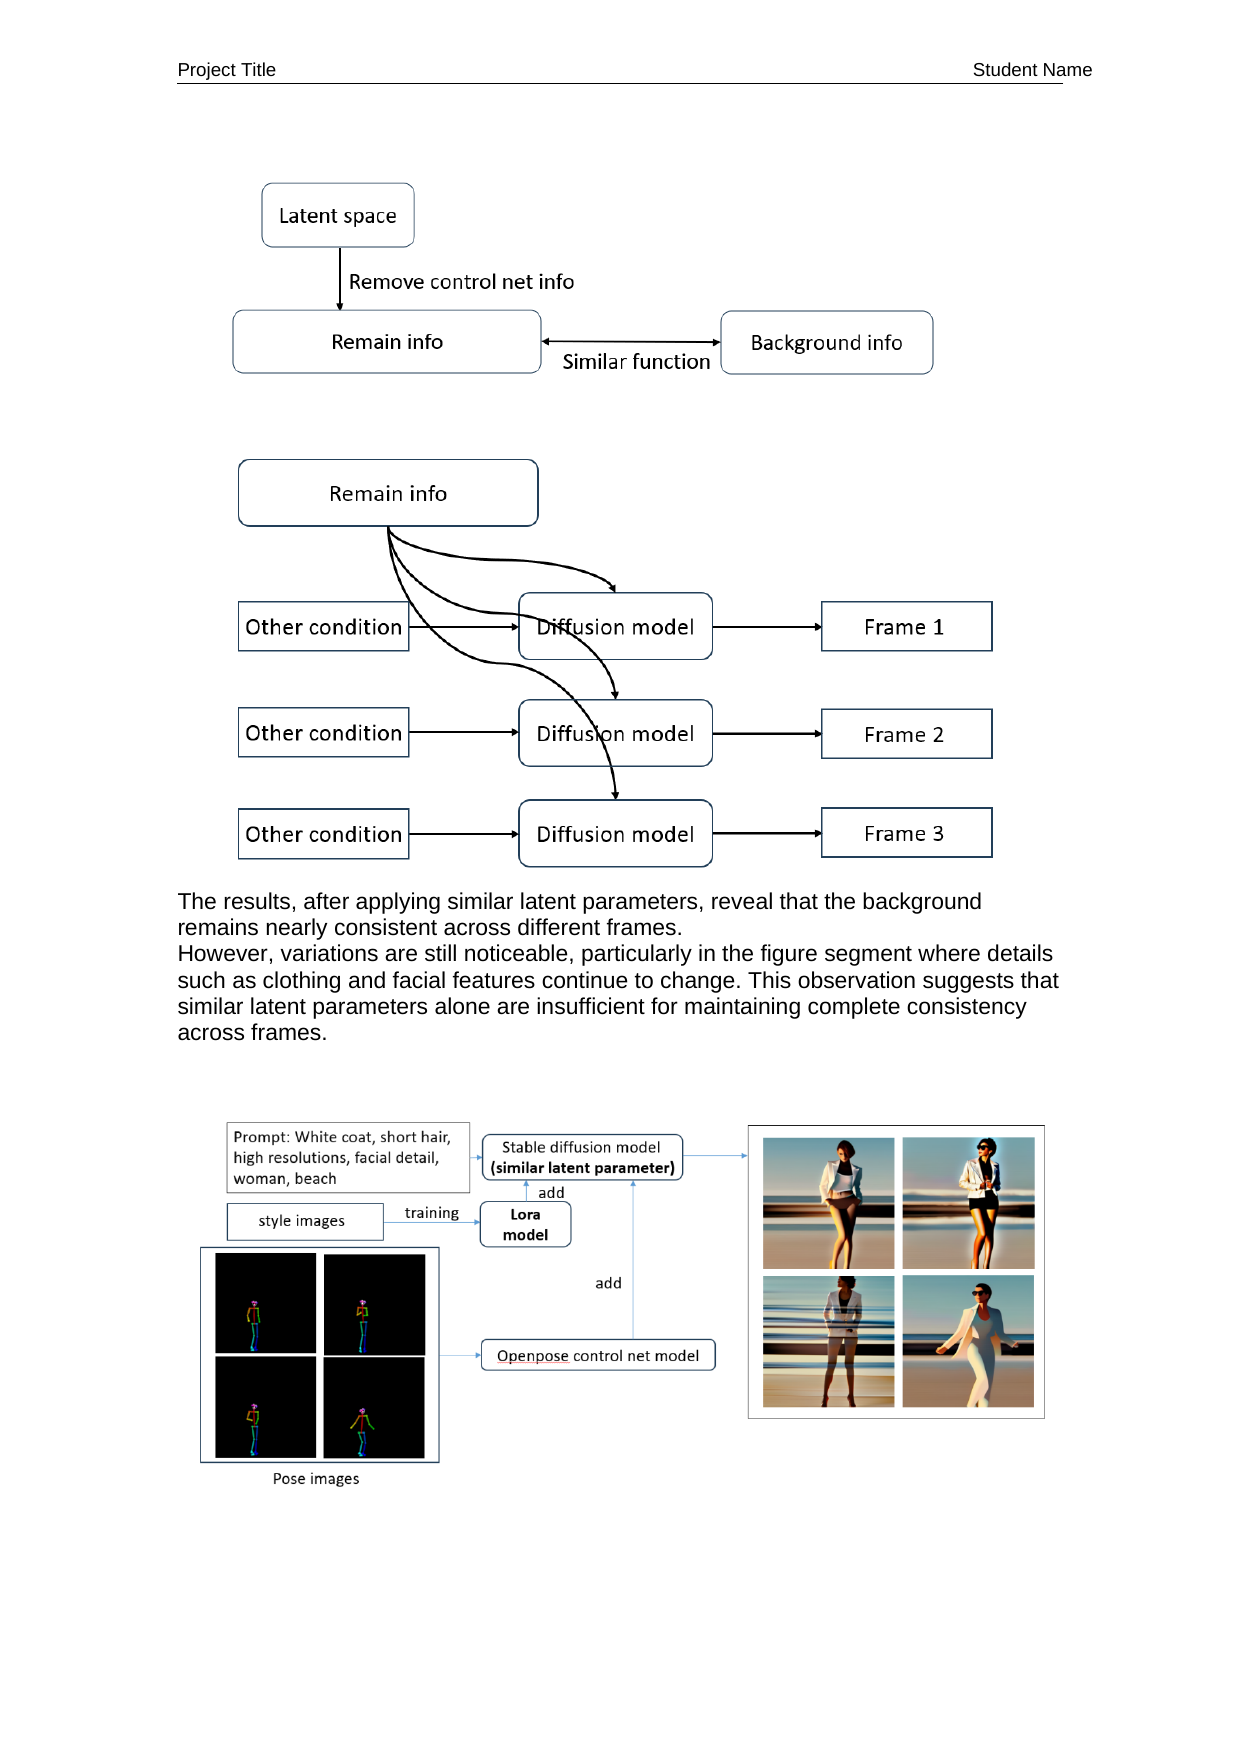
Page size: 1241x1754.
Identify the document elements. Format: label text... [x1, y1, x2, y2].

picture [177, 410, 1039, 888]
picture [177, 164, 966, 389]
picture [177, 1088, 1063, 1491]
text However, variations are still noticeable, particularly in the figure segment where details such as clothing and facial features continue to change. This observation suggests that similar latent parameters alone are insufficient for maintaining complete consistency across frames. [177, 940, 1063, 1046]
